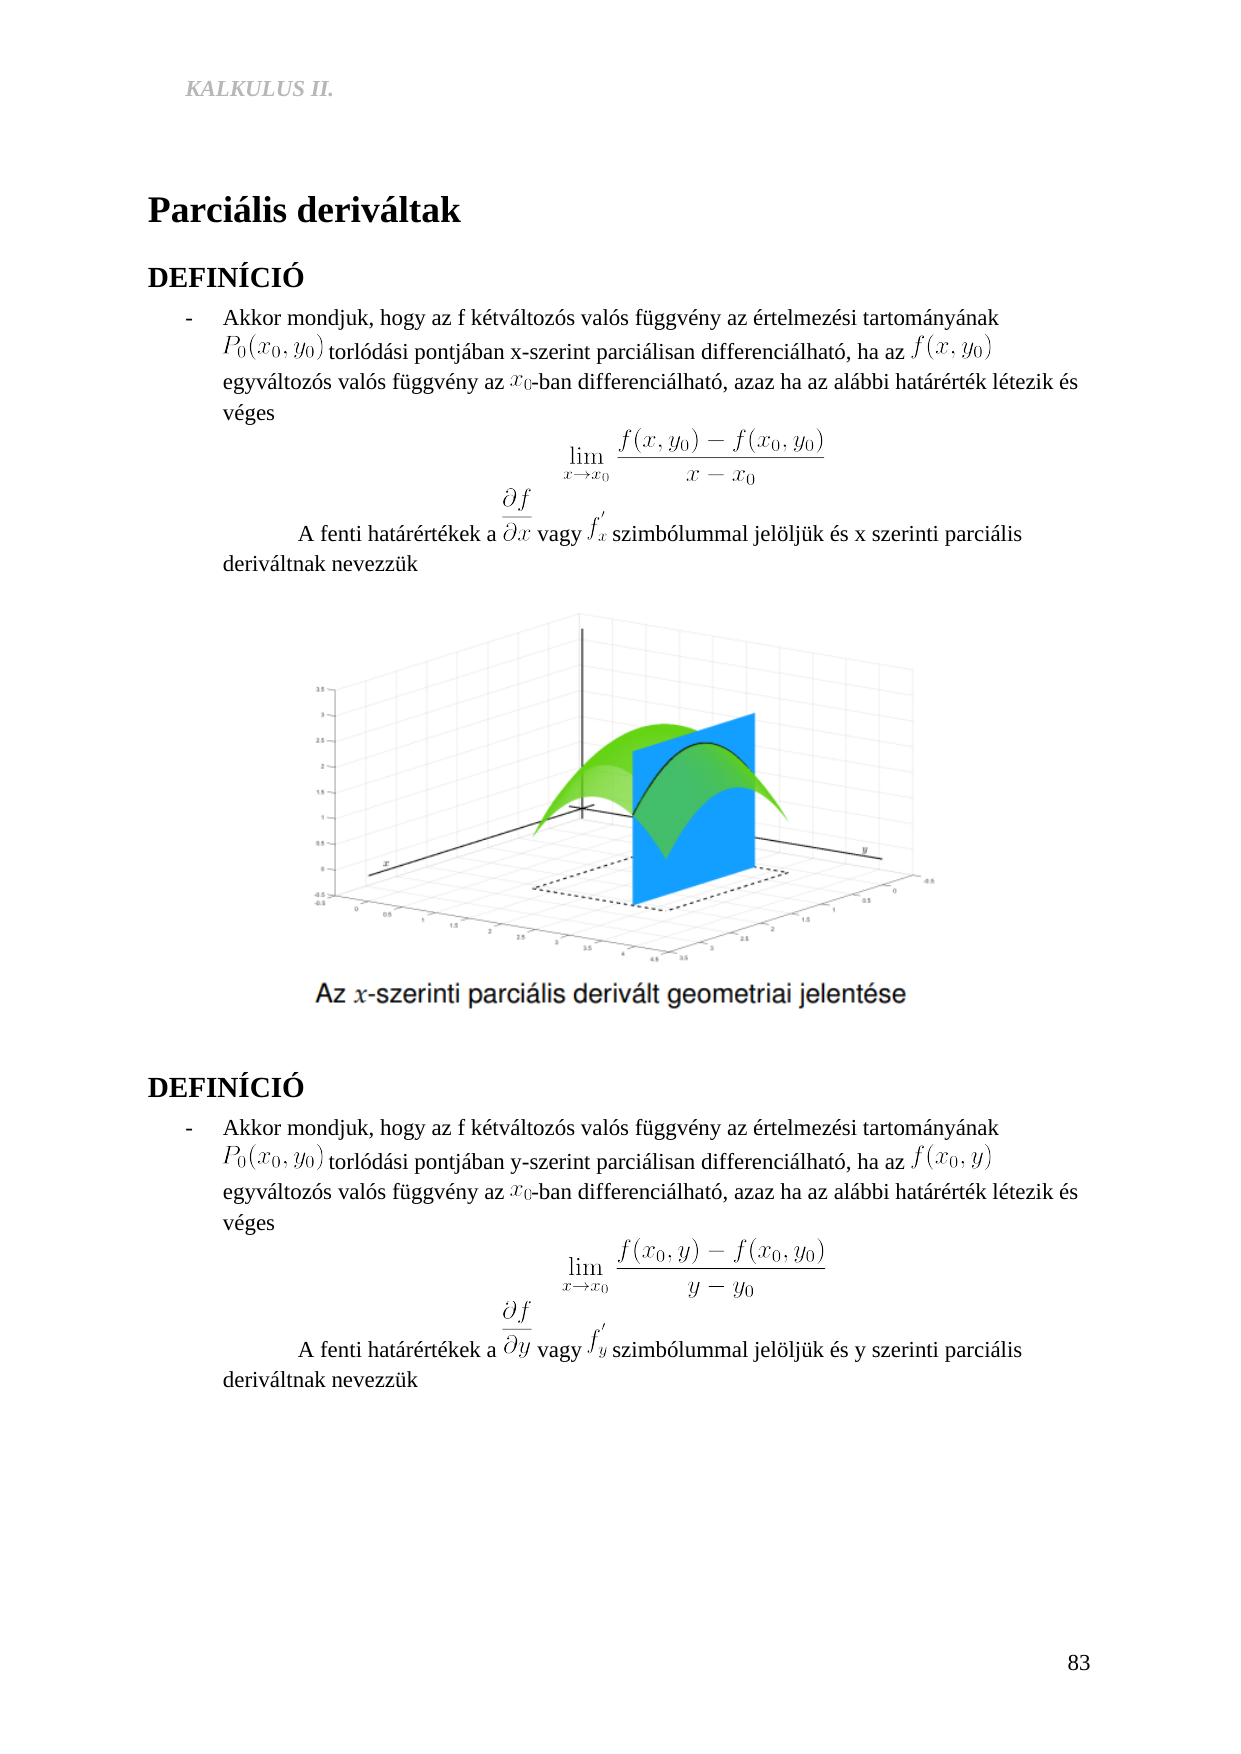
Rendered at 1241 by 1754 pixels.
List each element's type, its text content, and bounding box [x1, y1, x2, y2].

picture [502, 1301, 532, 1358]
subtitle Parciális deriváltak [148, 187, 1090, 231]
picture [911, 334, 991, 360]
text A fenti határértékek a vagy szimbólummal jelöljük és x szerinti parciális deriváltnak nevezzük [223, 489, 1090, 576]
text A fenti határértékek a vagy szimbólummal jelöljük és y szerinti parciális deriváltnak nevezzük [223, 1301, 1090, 1392]
subtitle DEFINÍCIÓ [148, 1070, 1090, 1103]
list Akkor mondjuk, hogy az f kétváltozós valós függvény az értelmezési tartományának torlódási pontjában y-szerint parciálisan differenciálható, ha az egyváltozós valós függvény az -ban differenciálható, azaz ha az alábbi határérték létezik és véges [185, 1114, 1090, 1235]
picture [286, 580, 951, 1037]
picture [510, 375, 532, 390]
picture [502, 488, 532, 541]
picture [587, 511, 607, 541]
picture [510, 1185, 532, 1200]
picture [562, 1238, 826, 1298]
picture [587, 1323, 607, 1358]
picture [911, 1144, 991, 1170]
picture [563, 428, 825, 485]
list Akkor mondjuk, hogy az f kétváltozós valós függvény az értelmezési tartományának torlódási pontjában x-szerint parciálisan differenciálható, ha az egyváltozós valós függvény az -ban differenciálható, azaz ha az alábbi határérték létezik és véges [185, 304, 1090, 425]
subtitle DEFINÍCIÓ [148, 260, 1090, 293]
picture [222, 334, 323, 360]
picture [222, 1144, 323, 1170]
